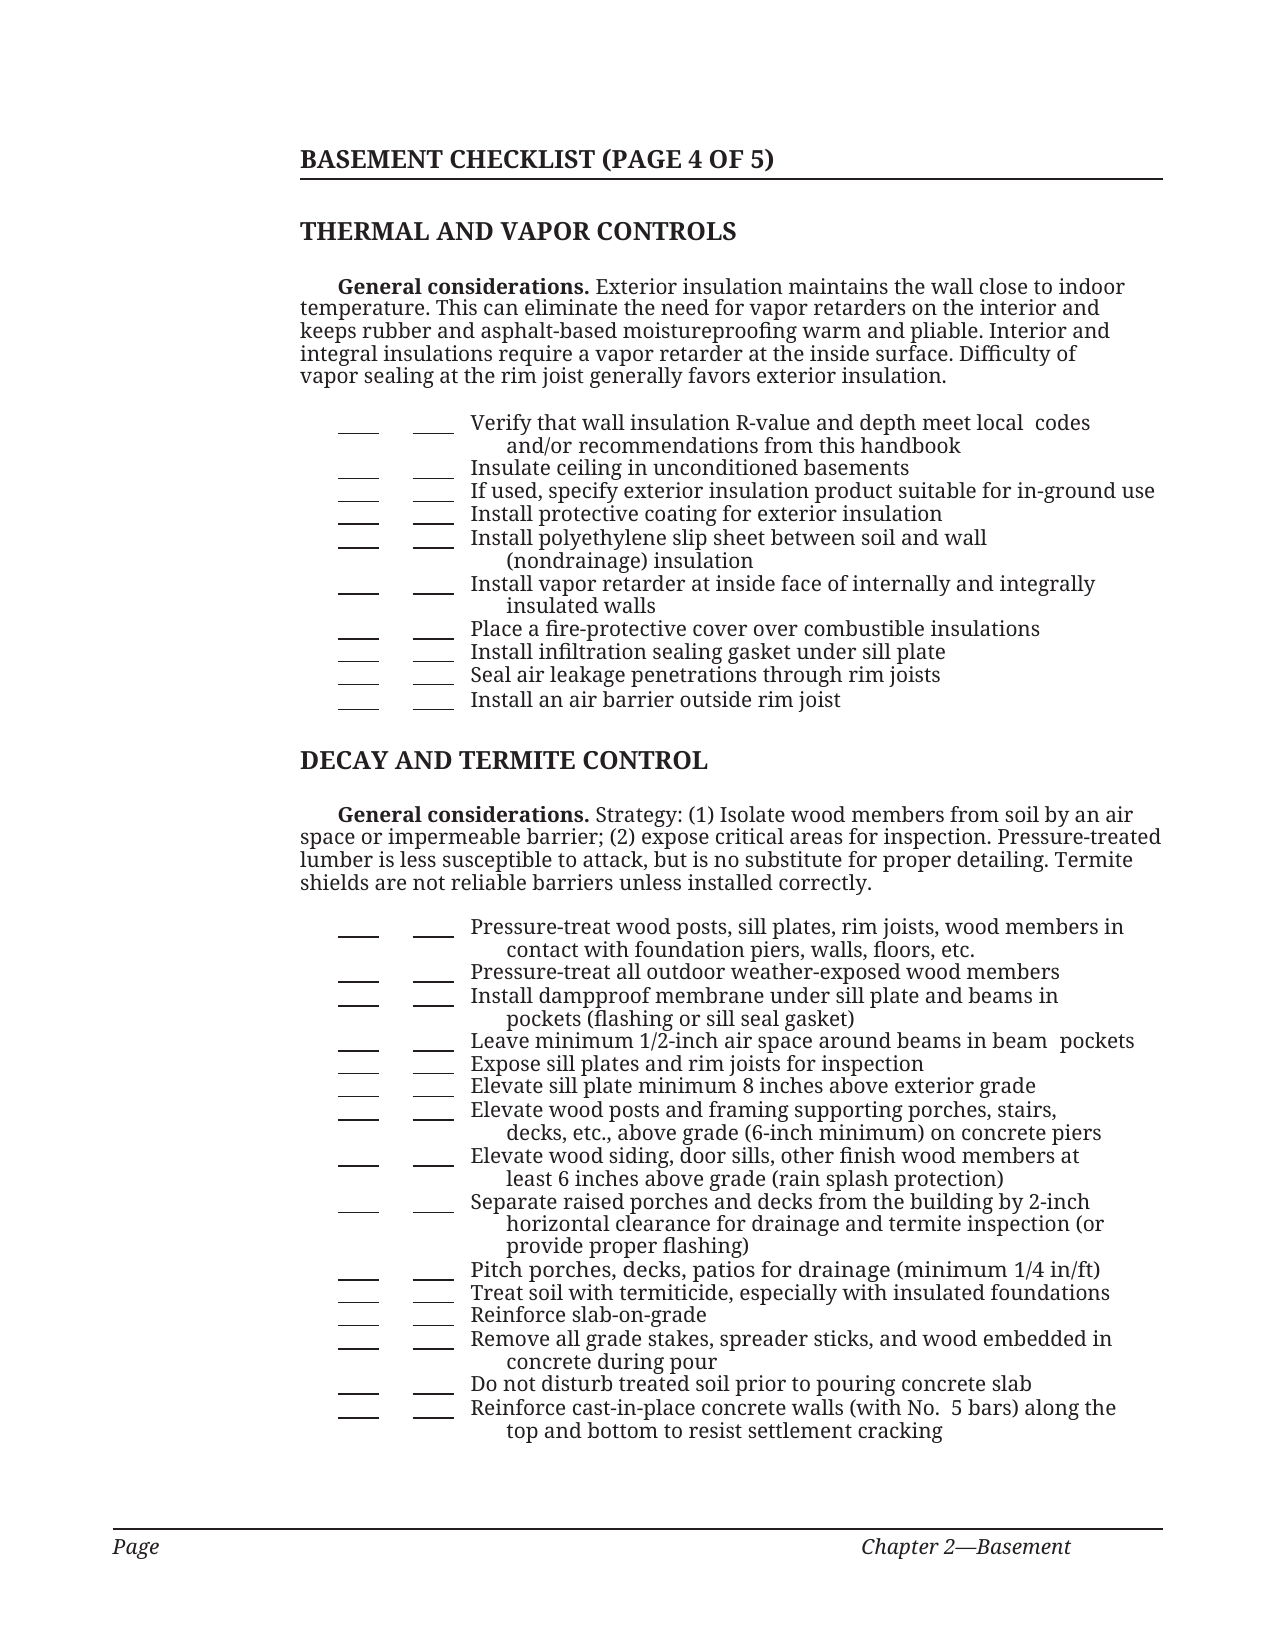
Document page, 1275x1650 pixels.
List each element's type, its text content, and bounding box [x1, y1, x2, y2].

text Elevate wood posts and framing supporting porches, stairs, decks, etc., above grade (6-inch minimum) on concrete piers [337, 1099, 1122, 1145]
text Expose sill plates and rim joists for inspection [337, 1053, 1175, 1076]
text Install polyethylene slip sheet between soil and wall (nondrainage) insulation [337, 527, 1086, 573]
text Reinforce slab-on-grade [337, 1304, 1175, 1327]
text Do not disturb treated soil prior to pouring concrete slab [337, 1374, 1175, 1396]
text Install an air barrier outside rim joist [337, 687, 1175, 712]
text THERMAL AND VAPOR CONTROLS [300, 214, 1175, 248]
text Pressure-treat wood posts, sill plates, rim joists, wood members in contact with foundation piers, walls, floors, etc. [337, 916, 1150, 962]
text Elevate wood siding, door sills, other finish wood members at least 6 inches above grade (rain splash protection) [337, 1145, 1103, 1191]
text Separate raised porches and decks from the building by 2-inch horizontal clearance for drainage and termite inspection (or provide proper flashing) [337, 1192, 1144, 1260]
text Install vapor retarder at inside face of internally and integrally insulated walls [337, 573, 1134, 619]
text Verify that wall insulation R-value and depth meet local codes and/or recommendations from this handbook [337, 413, 1116, 458]
text Pressure-treat all outdoor weather-exposed wood members [337, 962, 1175, 984]
text Reinforce cast-in-place concrete walls (with No. 5 bars) along the top and bottom to resist settlement cracking [337, 1397, 1147, 1443]
text Place a fire-protective cover over combustible insulations [337, 619, 1175, 641]
text Insulate ceiling in unconditioned basements [337, 458, 1175, 480]
text Remove all grade stakes, spreader sticks, and wood embedded in concrete during pour [337, 1328, 1152, 1374]
text Pitch porches, decks, patios for drainage (minimum 1/4 in/ft) [337, 1260, 1175, 1282]
text Install protective coating for exterior insulation [337, 503, 1175, 526]
subtitle BASEMENT CHECKLIST (PAGE 4 OF 5) [300, 142, 1175, 176]
text If used, specify exterior insulation product suitable for in-ground use [337, 480, 1175, 503]
subtitle DECAY AND TERMITE CONTROL [300, 743, 1175, 777]
text Install dampproof membrane under sill plate and beams in pockets (flashing or sill seal gasket) [337, 985, 1088, 1031]
text General considerations. Exterior insulation maintains the wall close to indoor temperature. This can eliminate the need for vapor retarders on the interior and keeps rubber and asphalt-based moistureproofing warm and pliable. Interior and integral insulations require a vapor retarder at the inside surface. Difficulty of vapor sealing at the rim joist generally favors exterior insulation. [300, 276, 1134, 390]
text Elevate sill plate minimum 8 inches above exterior grade [337, 1076, 1175, 1098]
text General considerations. Strategy: (1) Isolate wood members from soil by an air space or impermeable barrier; (2) expose critical areas for inspection. Pressure-treated lumber is less susceptible to attack, but is no substitute for proper detailing. Termite shields are not reliable barriers unless installed correctly. [300, 804, 1175, 897]
text Install infiltration sealing gasket under sill plate [337, 641, 1175, 664]
text Treat soil with termiticide, especially with insulated foundations [337, 1282, 1175, 1304]
text Leave minimum 1/2-inch air space around beams in beam pockets [337, 1031, 1175, 1053]
text Seal air leakage penetrations through rim joists [337, 664, 1175, 687]
